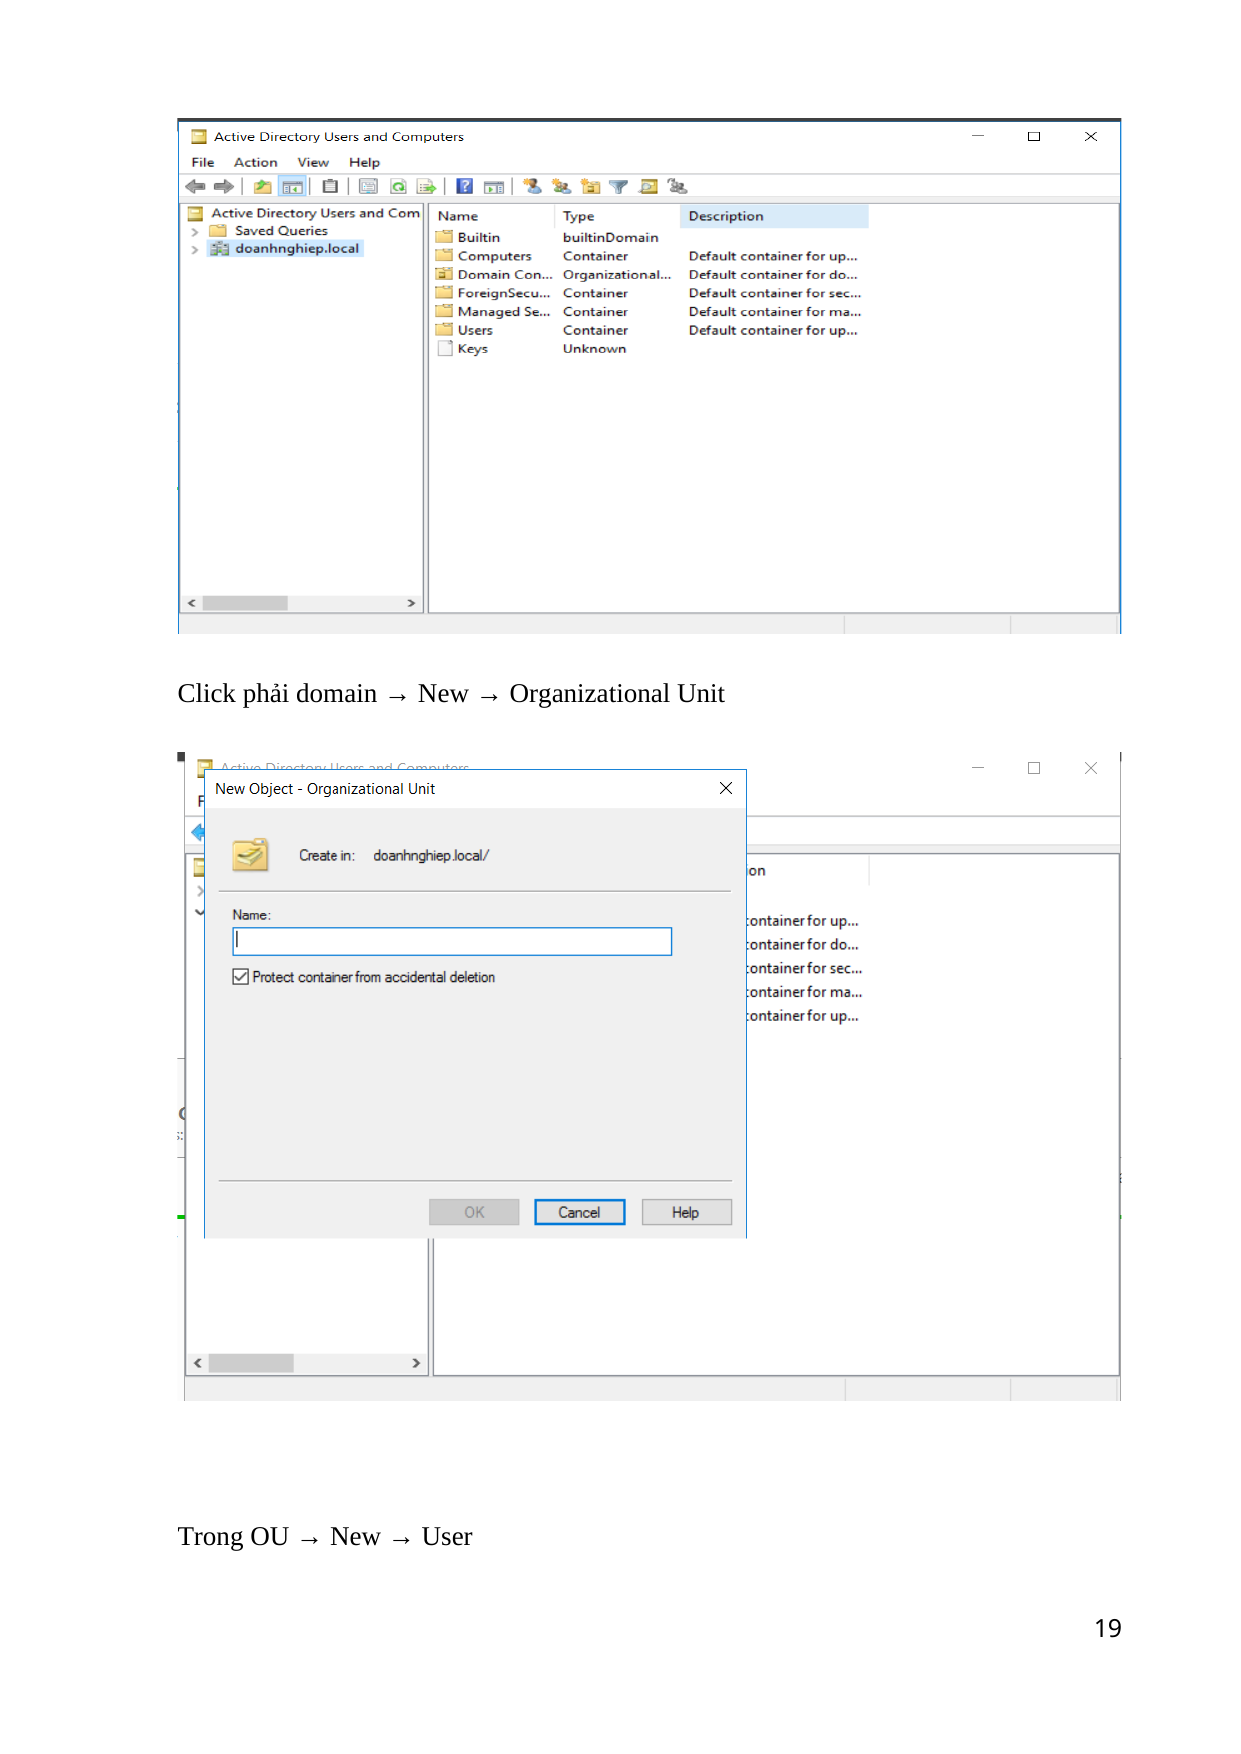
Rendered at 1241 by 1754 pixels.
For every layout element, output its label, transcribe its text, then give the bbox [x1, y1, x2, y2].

text Mở Active Directory Users and Computers (ADUC) [177, 118, 1122, 149]
picture [177, 193, 1122, 710]
picture [177, 828, 1122, 1477]
text Click phải domain → New → Organizational Unit [177, 753, 1122, 784]
